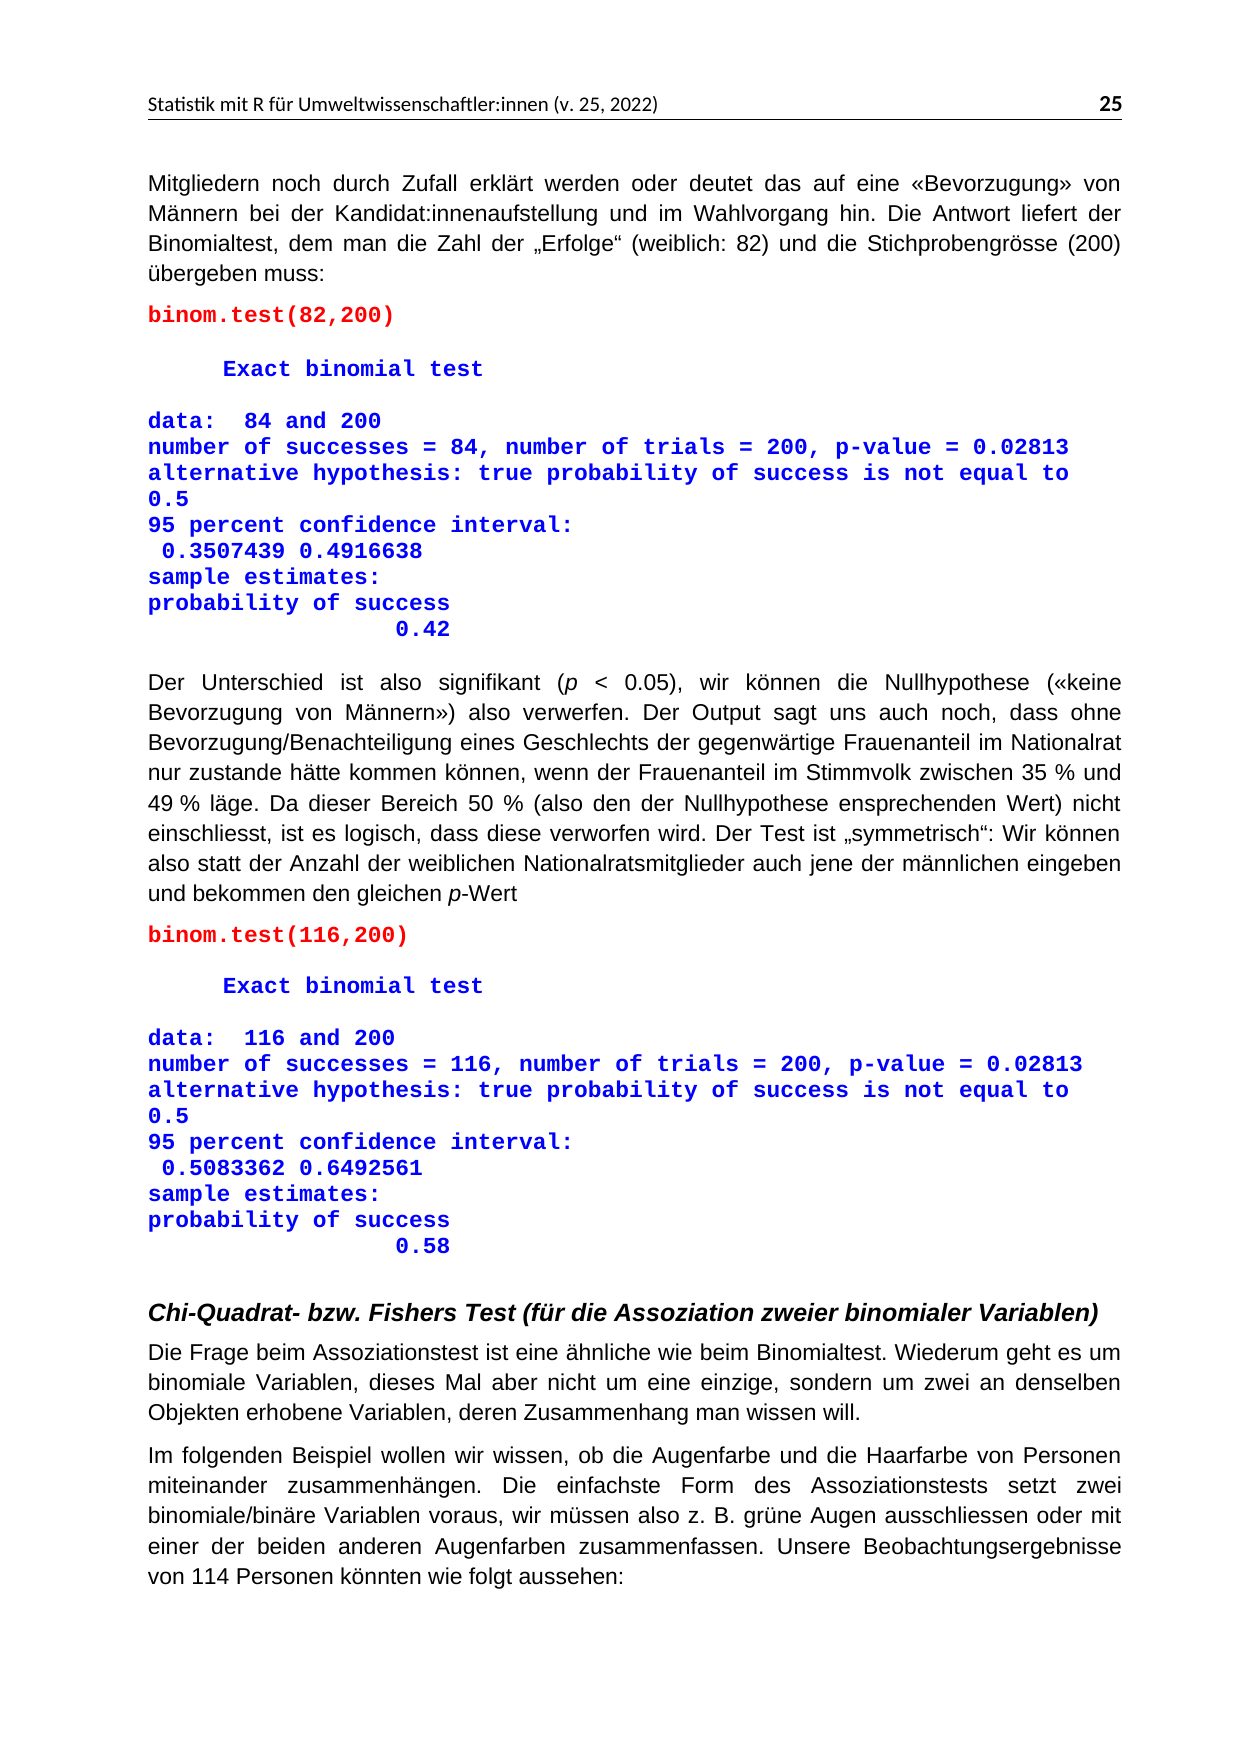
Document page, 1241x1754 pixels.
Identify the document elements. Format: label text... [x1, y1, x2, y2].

text Exact binomial test [148, 975, 1122, 1001]
text Der Unterschied ist also signifikant (p < 0.05), wir können die Nullhypothese («keine Bevorzugung von Männern») also verwerfen. Der Output sagt uns auch noch, dass ohne Bevorzugung/Benachteiligung eines Geschlechts der gegenwärtige Frauenanteil im Nationalrat nur zustande hätte kommen können, wenn der Frauenanteil im Stimmvolk zwischen 35 % und 49 % läge. Da dieser Bereich 50 % (also den der Nullhypothese ensprechenden Wert) nicht einschliesst, ist es logisch, dass diese verworfen wird. Der Test ist „symmetrisch“: Wir können also statt der Anzahl der weiblichen Nationalratsmitglieder auch jene der männlichen eingeben und bekommen den gleichen p-Wert [148, 669, 1122, 907]
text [148, 170, 1122, 287]
text binom.test(82,200) [148, 303, 1122, 329]
text sample estimates: [148, 1182, 1122, 1208]
text 95 percent confidence interval: [148, 513, 1122, 539]
text probability of success [148, 591, 1122, 617]
text number of successes = 116, number of trials = 200, p-value = 0.02813 [148, 1053, 1122, 1078]
text Die Frage beim Assoziationstest ist eine ähnliche wie beim Binomialtest. Wiederum geht es um binomiale Variablen, dieses Mal aber nicht um eine einzige, sondern um zwei an denselben Objekten erhobene Variablen, deren Zusammenhang man wissen will. [148, 1339, 1122, 1426]
text 0.42 [148, 617, 1122, 643]
text Im folgenden Beispiel wollen wir wissen, ob die Augenfarbe und die Haarfarbe von Personen miteinander zusammenhängen. Die einfachste Form des Assoziationstests setzt zwei binomiale/binäre Variablen voraus, wir müssen also z. B. grüne Augen ausschliessen oder mit einer der beiden anderen Augenfarben zusammenfassen. Unsere Beobachtungsergebnisse von 114 Personen könnten wie folgt aussehen: [148, 1442, 1122, 1589]
text probability of success [148, 1208, 1122, 1234]
text binom.test(116,200) [148, 923, 1122, 949]
text data: 116 and 200 [148, 1027, 1122, 1053]
text 0.5083362 0.6492561 [148, 1156, 1122, 1182]
text number of successes = 84, number of trials = 200, p-value = 0.02813 [148, 435, 1122, 461]
text 95 percent confidence interval: [148, 1130, 1122, 1156]
text 0.3507439 0.4916638 [148, 539, 1122, 565]
text data: 84 and 200 [148, 409, 1122, 435]
text Exact binomial test [148, 357, 1122, 383]
text 0.58 [148, 1234, 1122, 1260]
text alternative hypothesis: true probability of success is not equal to 0.5 [148, 461, 1122, 513]
subtitle Chi-Quadrat- bzw. Fishers Test (für die Assoziation zweier binomialer Variablen) [148, 1298, 1122, 1326]
text sample estimates: [148, 565, 1122, 591]
text alternative hypothesis: true probability of success is not equal to 0.5 [148, 1078, 1122, 1130]
